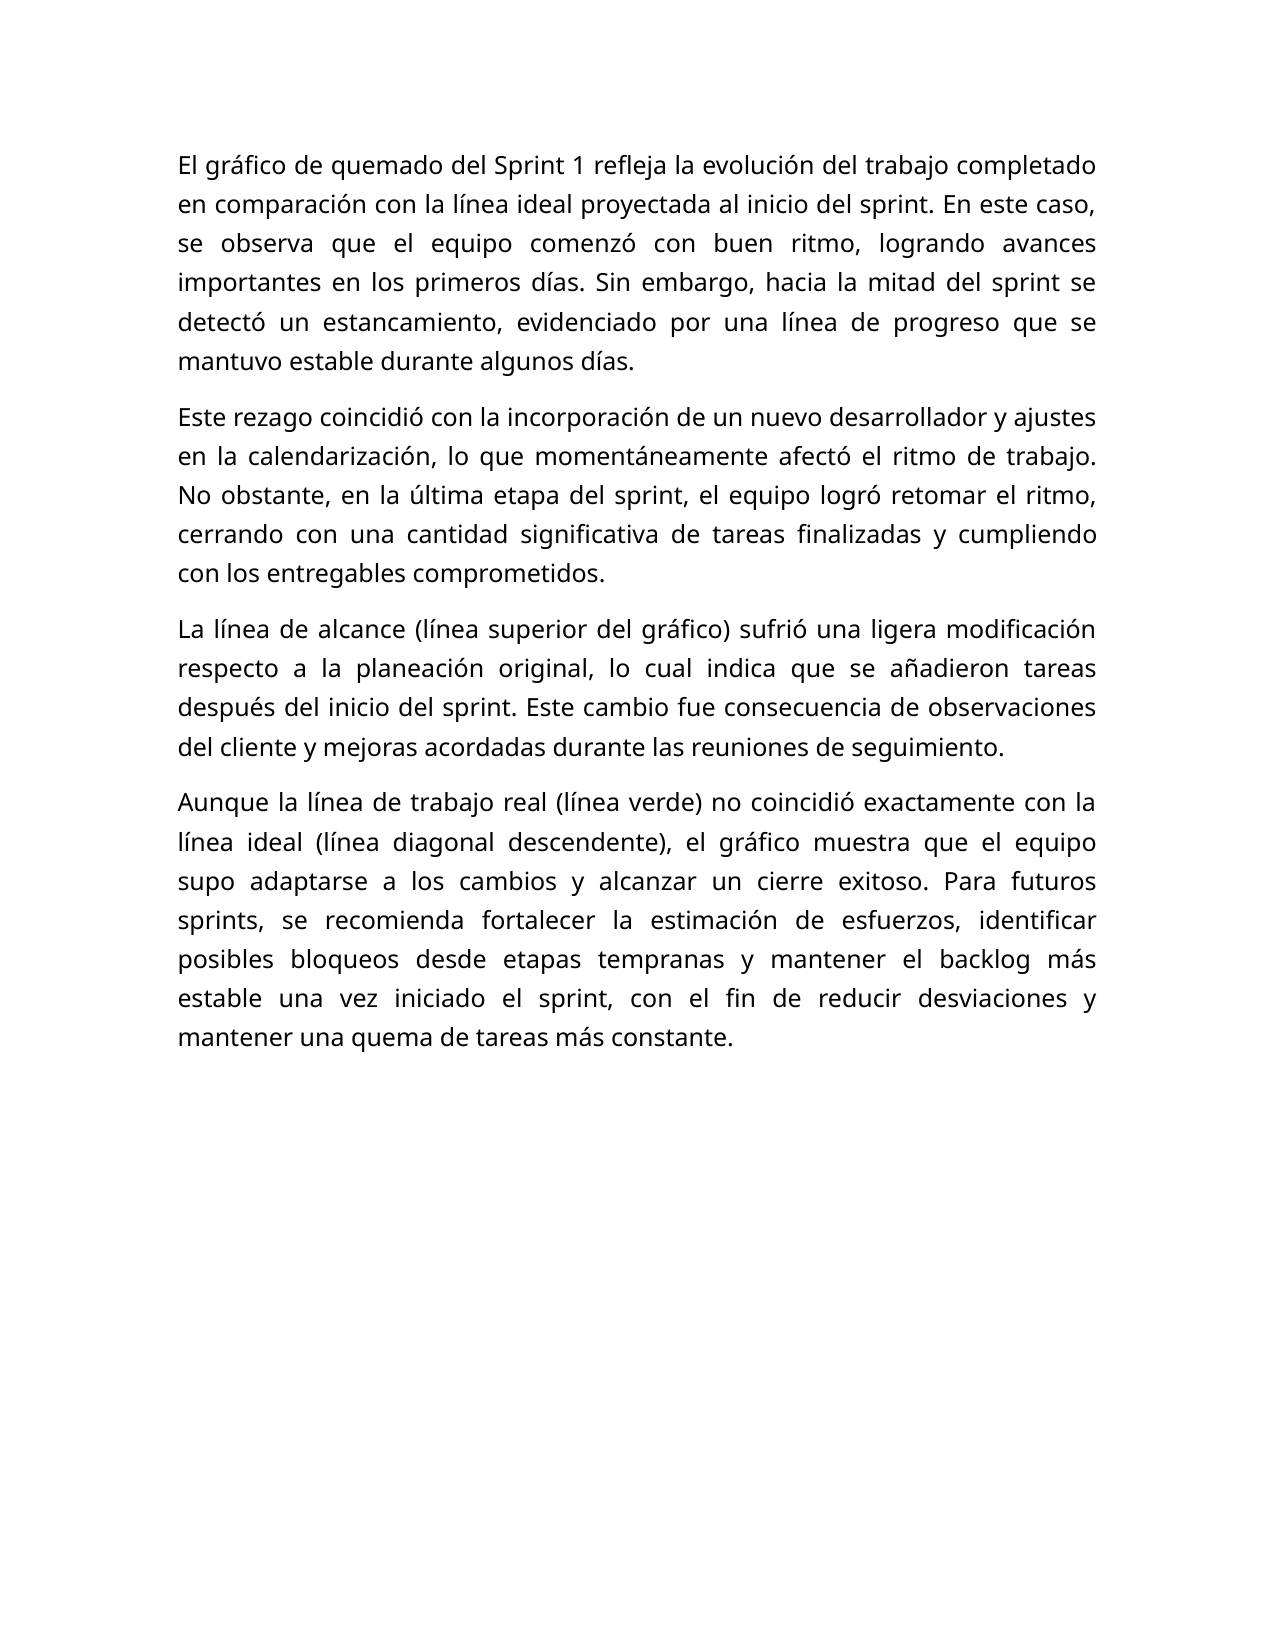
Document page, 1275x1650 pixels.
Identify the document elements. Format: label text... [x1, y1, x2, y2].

text La línea de alcance (línea superior del gráfico) sufrió una ligera modificación respecto a la planeación original, lo cual indica que se añadieron tareas después del inicio del sprint. Este cambio fue consecuencia de observaciones del cliente y mejoras acordadas durante las reuniones de seguimiento. [177, 612, 1098, 763]
text Este rezago coincidió con la incorporación de un nuevo desarrollador y ajustes en la calendarización, lo que momentáneamente afectó el ritmo de trabajo. No obstante, en la última etapa del sprint, el equipo logró retomar el ritmo, cerrando con una cantidad significativa de tareas finalizadas y cumpliendo con los entregables comprometidos. [177, 399, 1098, 590]
text El gráfico de quemado del Sprint 1 refleja la evolución del trabajo completado en comparación con la línea ideal proyectada al inicio del sprint. En este caso, se observa que el equipo comenzó con buen ritmo, logrando avances importantes en los primeros días. Sin embargo, hacia la mitad del sprint se detectó un estancamiento, evidenciado por una línea de progreso que se mantuvo estable durante algunos días. [177, 148, 1098, 377]
text Aunque la línea de trabajo real (línea verde) no coincidió exactamente con la línea ideal (línea diagonal descendente), el gráfico muestra que el equipo supo adaptarse a los cambios y alcanzar un cierre exitoso. Para futuros sprints, se recomienda fortalecer la estimación de esfuerzos, identificar posibles bloqueos desde etapas tempranas y mantener el backlog más estable una vez iniciado el sprint, con el fin de reducir desviaciones y mantener una quema de tareas más constante. [177, 785, 1098, 1054]
